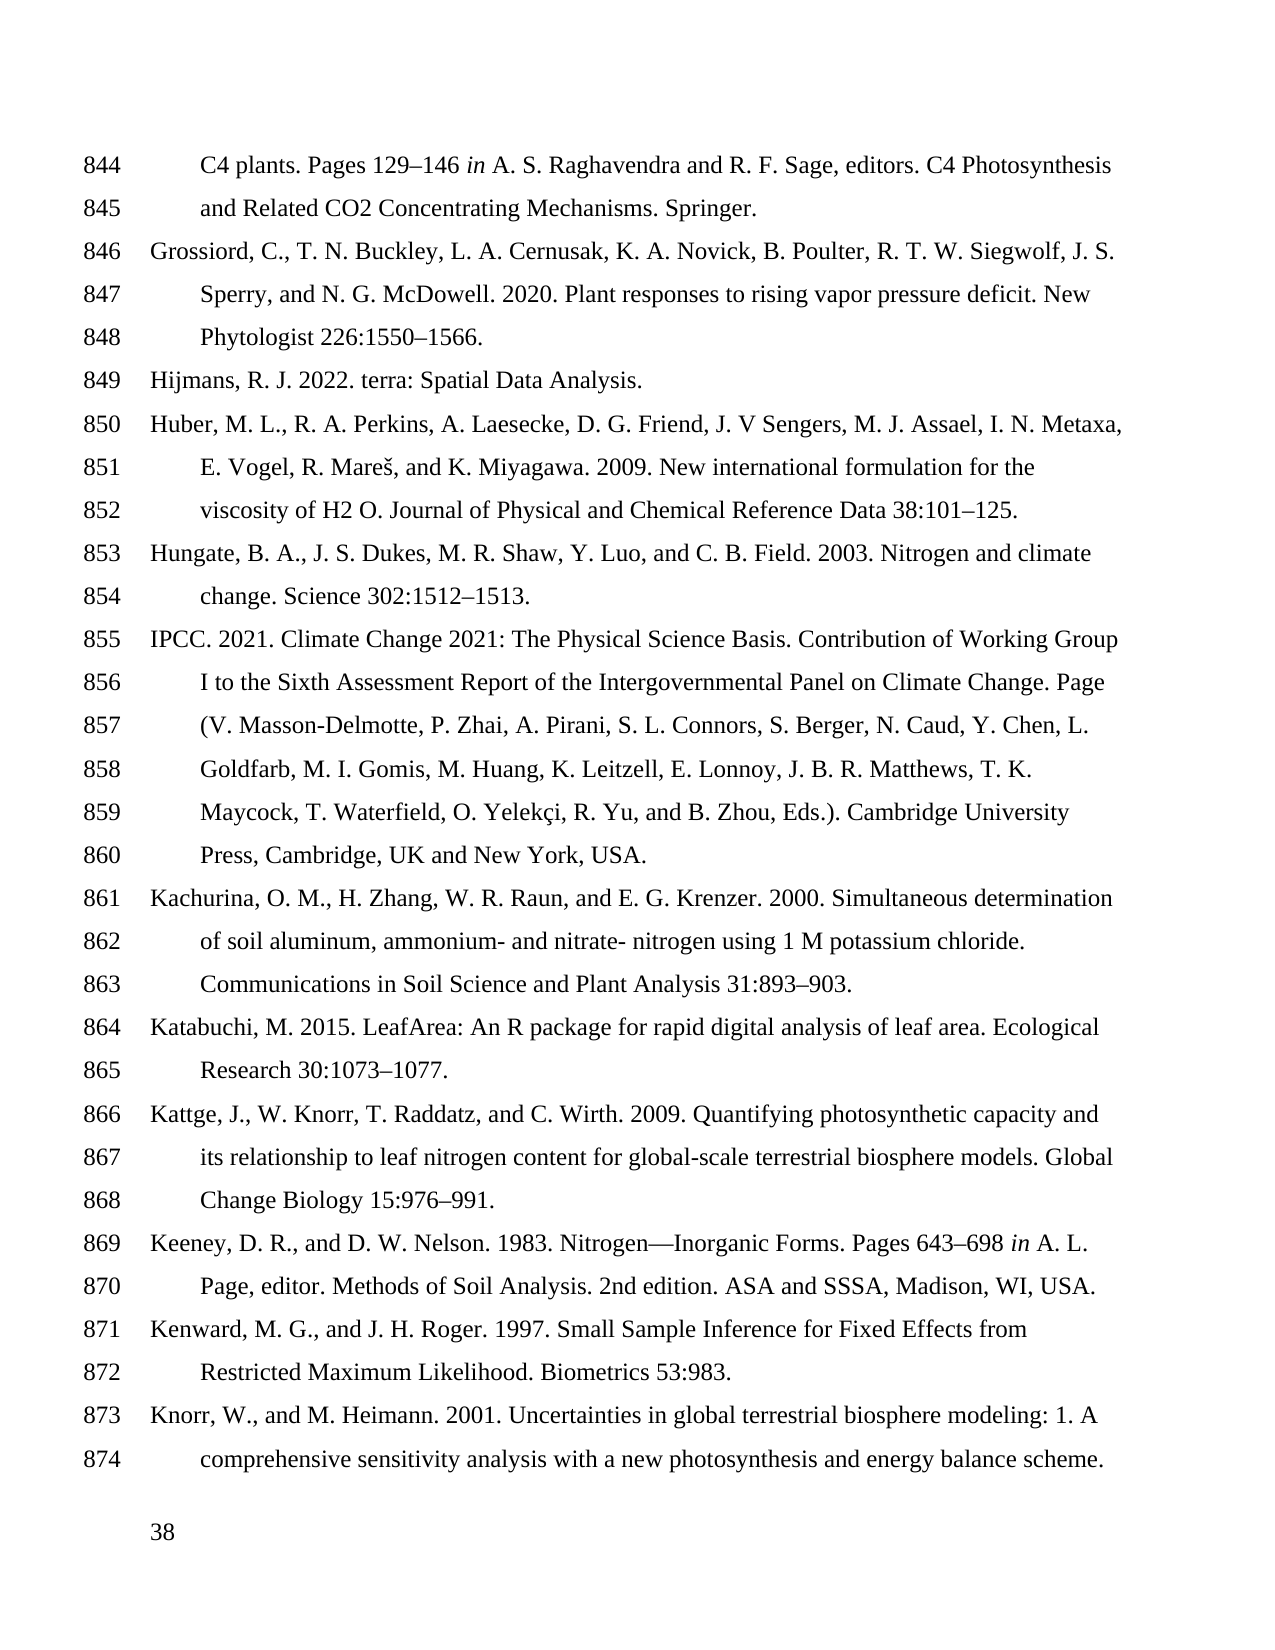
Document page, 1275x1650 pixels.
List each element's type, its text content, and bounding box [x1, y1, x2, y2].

text Katabuchi, M. 2015. LeafArea: An R package for rapid digital analysis of leaf area. Ecological Research 30:1073–1077. [150, 1012, 1125, 1084]
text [150, 150, 1125, 222]
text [150, 1401, 1125, 1472]
text Grossiord, C., T. N. Buckley, L. A. Cernusak, K. A. Novick, B. Poulter, R. T. W. Siegwolf, J. S. Sperry, and N. G. McDowell. 2020. Plant responses to rising vapor pressure deficit. New Phytologist 226:1550–1566. [150, 236, 1125, 351]
text Kenward, M. G., and J. H. Roger. 1997. Small Sample Inference for Fixed Effects from Restricted Maximum Likelihood. Biometrics 53:983. [150, 1314, 1125, 1386]
text IPCC. 2021. Climate Change 2021: The Physical Science Basis. Contribution of Working Group I to the Sixth Assessment Report of the Intergovernmental Panel on Climate Change. Page (V. Masson-Delmotte, P. Zhai, A. Pirani, S. L. Connors, S. Berger, N. Caud, Y. Chen, L. Goldfarb, M. I. Gomis, M. Huang, K. Leitzell, E. Lonnoy, J. B. R. Matthews, T. K. Maycock, T. Waterfield, O. Yelekçi, R. Yu, and B. Zhou, Eds.). Cambridge University Press, Cambridge, UK and New York, USA. [150, 624, 1125, 869]
text Kattge, J., W. Knorr, T. Raddatz, and C. Wirth. 2009. Quantifying photosynthetic capacity and its relationship to leaf nitrogen content for global-scale terrestrial biosphere models. Global Change Biology 15:976–991. [150, 1099, 1125, 1214]
text Kachurina, O. M., H. Zhang, W. R. Raun, and E. G. Krenzer. 2000. Simultaneous determination of soil aluminum, ammonium- and nitrate- nitrogen using 1 M potassium chloride. Communications in Soil Science and Plant Analysis 31:893–903. [150, 883, 1125, 998]
text Hungate, B. A., J. S. Dukes, M. R. Shaw, Y. Luo, and C. B. Field. 2003. Nitrogen and climate change. Science 302:1512–1513. [150, 538, 1125, 610]
text Huber, M. L., R. A. Perkins, A. Laesecke, D. G. Friend, J. V Sengers, M. J. Assael, I. N. Metaxa, E. Vogel, R. Mareš, and K. Miyagawa. 2009. New international formulation for the viscosity of H2 O. Journal of Physical and Chemical Reference Data 38:101–125. [150, 409, 1125, 524]
text Hijmans, R. J. 2022. terra: Spatial Data Analysis. [150, 366, 1125, 394]
text Keeney, D. R., and D. W. Nelson. 1983. Nitrogen—Inorganic Forms. Pages 643–698 in A. L. Page, editor. Methods of Soil Analysis. 2nd edition. ASA and SSSA, Madison, WI, USA. [150, 1228, 1125, 1300]
